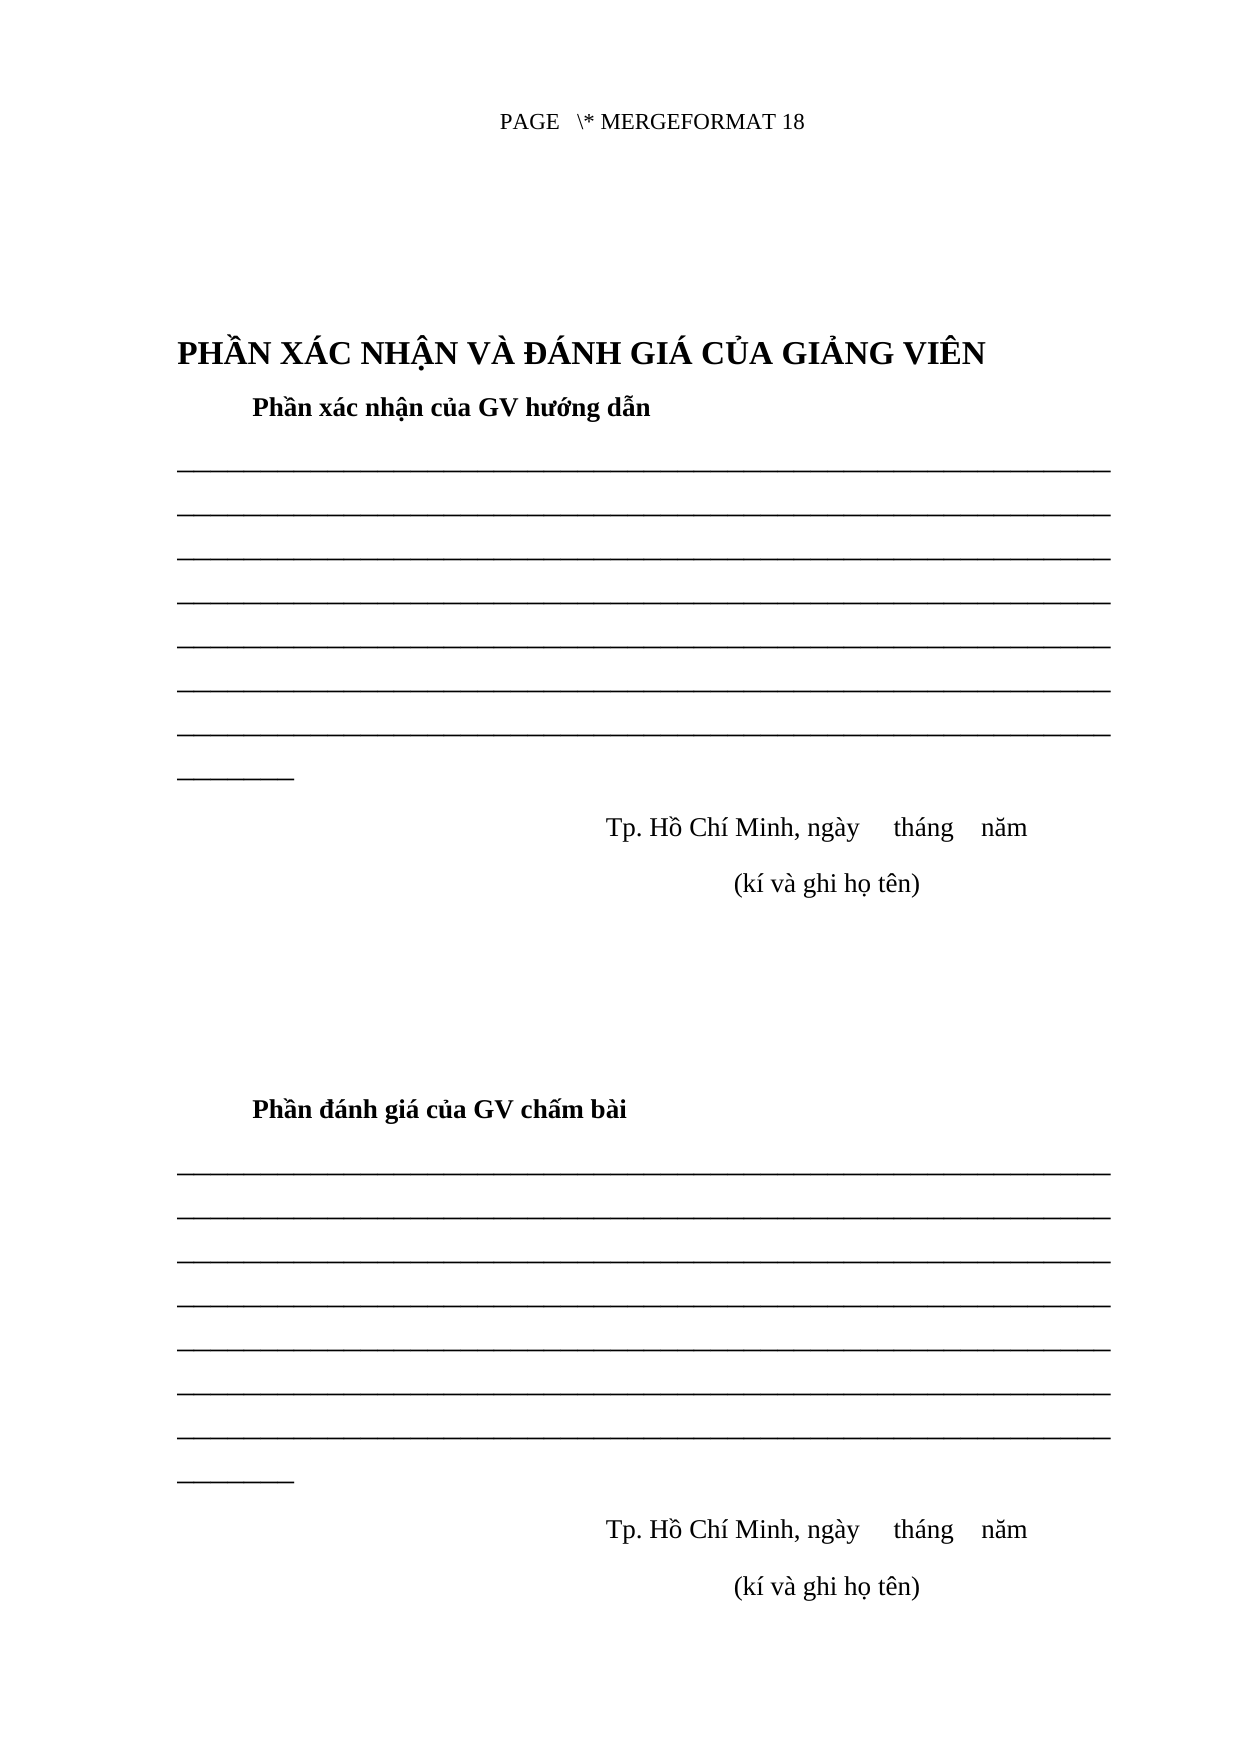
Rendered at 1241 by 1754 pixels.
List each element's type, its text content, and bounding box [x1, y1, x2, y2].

text (kí và ghi họ tên) [177, 1570, 1122, 1601]
text _______________________________________________________________________________________________________________________________________________________________________________________________________________________________________________________________________________________________________________________________________________________________________________________________________________ [177, 1140, 1122, 1487]
text Tp. Hồ Chí Minh, ngày tháng năm [177, 1513, 1122, 1544]
text (kí và ghi họ tên) [177, 867, 1122, 898]
text _______________________________________________________________________________________________________________________________________________________________________________________________________________________________________________________________________________________________________________________________________________________________________________________________________________ [177, 437, 1122, 784]
text Tp. Hồ Chí Minh, ngày tháng năm [177, 811, 1122, 842]
text Phần đánh giá của GV chấm bài [177, 1093, 1122, 1124]
text Phần xác nhận của GV hướng dẫn [177, 391, 1122, 422]
text PHẦN XÁC NHẬN VÀ ĐÁNH GIÁ CỦA GIẢNG VIÊN [177, 333, 1122, 371]
